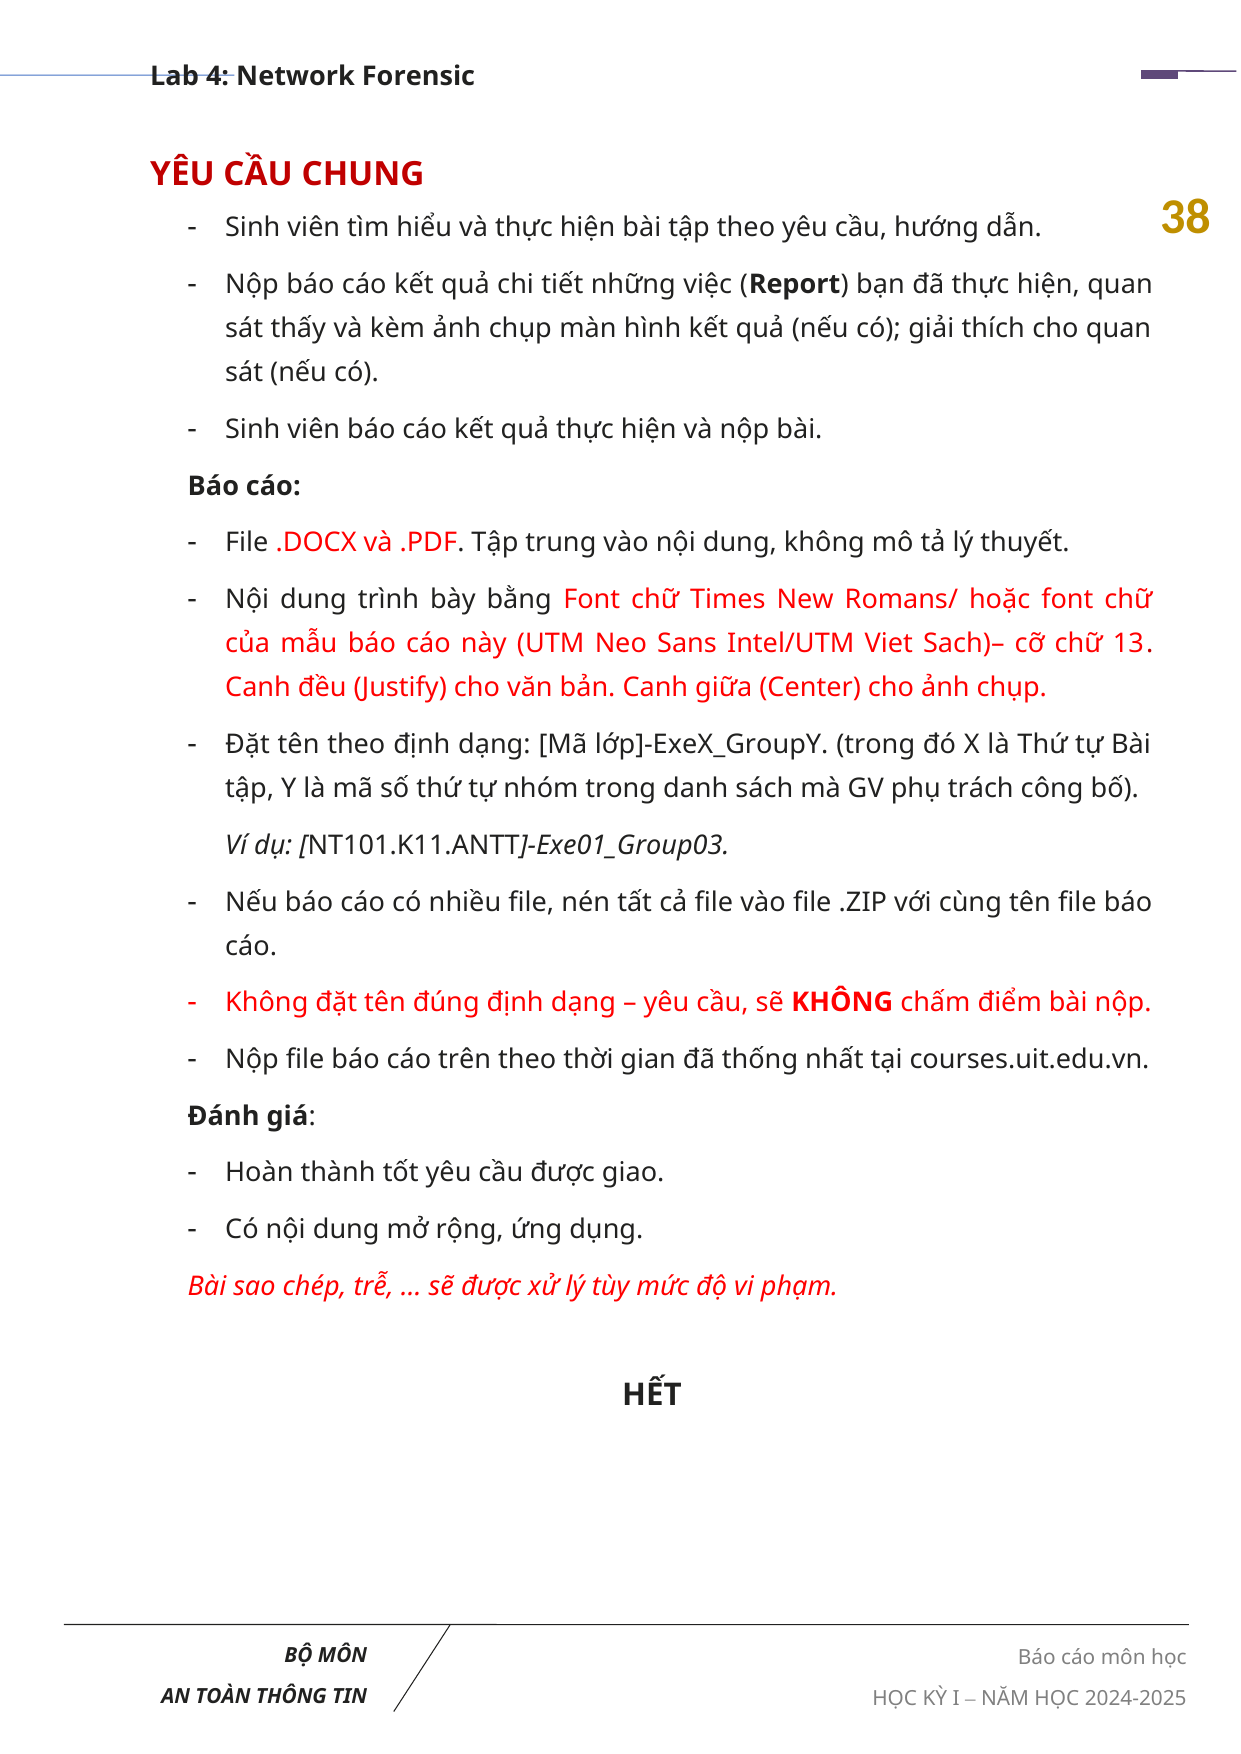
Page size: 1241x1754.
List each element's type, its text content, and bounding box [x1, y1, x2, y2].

list Nếu báo cáo có nhiều file, nén tất cả file vào file .ZIP với cùng tên file báo cáo. [187, 882, 1153, 963]
list Hoàn thành tốt yêu cầu được giao. [187, 1153, 1153, 1190]
text Bài sao chép, trễ, … sẽ được xử lý tùy mức độ vi phạm. [150, 1266, 1153, 1303]
list File .DOCX và .PDF. Tập trung vào nội dung, không mô tả lý thuyết. [187, 523, 1153, 560]
subtitle YÊU CẦU CHUNG [150, 150, 1153, 195]
text Đánh giá: [150, 1096, 1153, 1133]
list Sinh viên báo cáo kết quả thực hiện và nộp bài. [187, 409, 1153, 446]
text Báo cáo: [150, 466, 1153, 503]
list Sinh viên tìm hiểu và thực hiện bài tập theo yêu cầu, hướng dẫn. [187, 208, 1153, 245]
list Nộp báo cáo kết quả chi tiết những việc (Report) bạn đã thực hiện, quan sát thấy và kèm ảnh chụp màn hình kết quả (nếu có); giải thích cho quan sát (nếu có). [187, 264, 1153, 390]
list Không đặt tên đúng định dạng – yêu cầu, sẽ KHÔNG chấm điểm bài nộp. [187, 983, 1153, 1020]
text HẾT [150, 1372, 1153, 1415]
text Ví dụ: [NT101.K11.ANTT]-Exe01_Group03. [225, 825, 1153, 862]
list Nội dung trình bày bằng Font chữ Times New Romans/ hoặc font chữ của mẫu báo cáo này (UTM Neo Sans Intel/UTM Viet Sach)– cỡ chữ 13. Canh đều (Justify) cho văn bản. Canh giữa (Center) cho ảnh chụp. [187, 579, 1153, 705]
list Đặt tên theo định dạng: [Mã lớp]-ExeX_GroupY. (trong đó X là Thứ tự Bài tập, Y là mã số thứ tự nhóm trong danh sách mà GV phụ trách công bố). [187, 724, 1153, 806]
list Có nội dung mở rộng, ứng dụng. [187, 1209, 1153, 1246]
list Nộp file báo cáo trên theo thời gian đã thống nhất tại courses.uit.edu.vn. [187, 1039, 1153, 1076]
